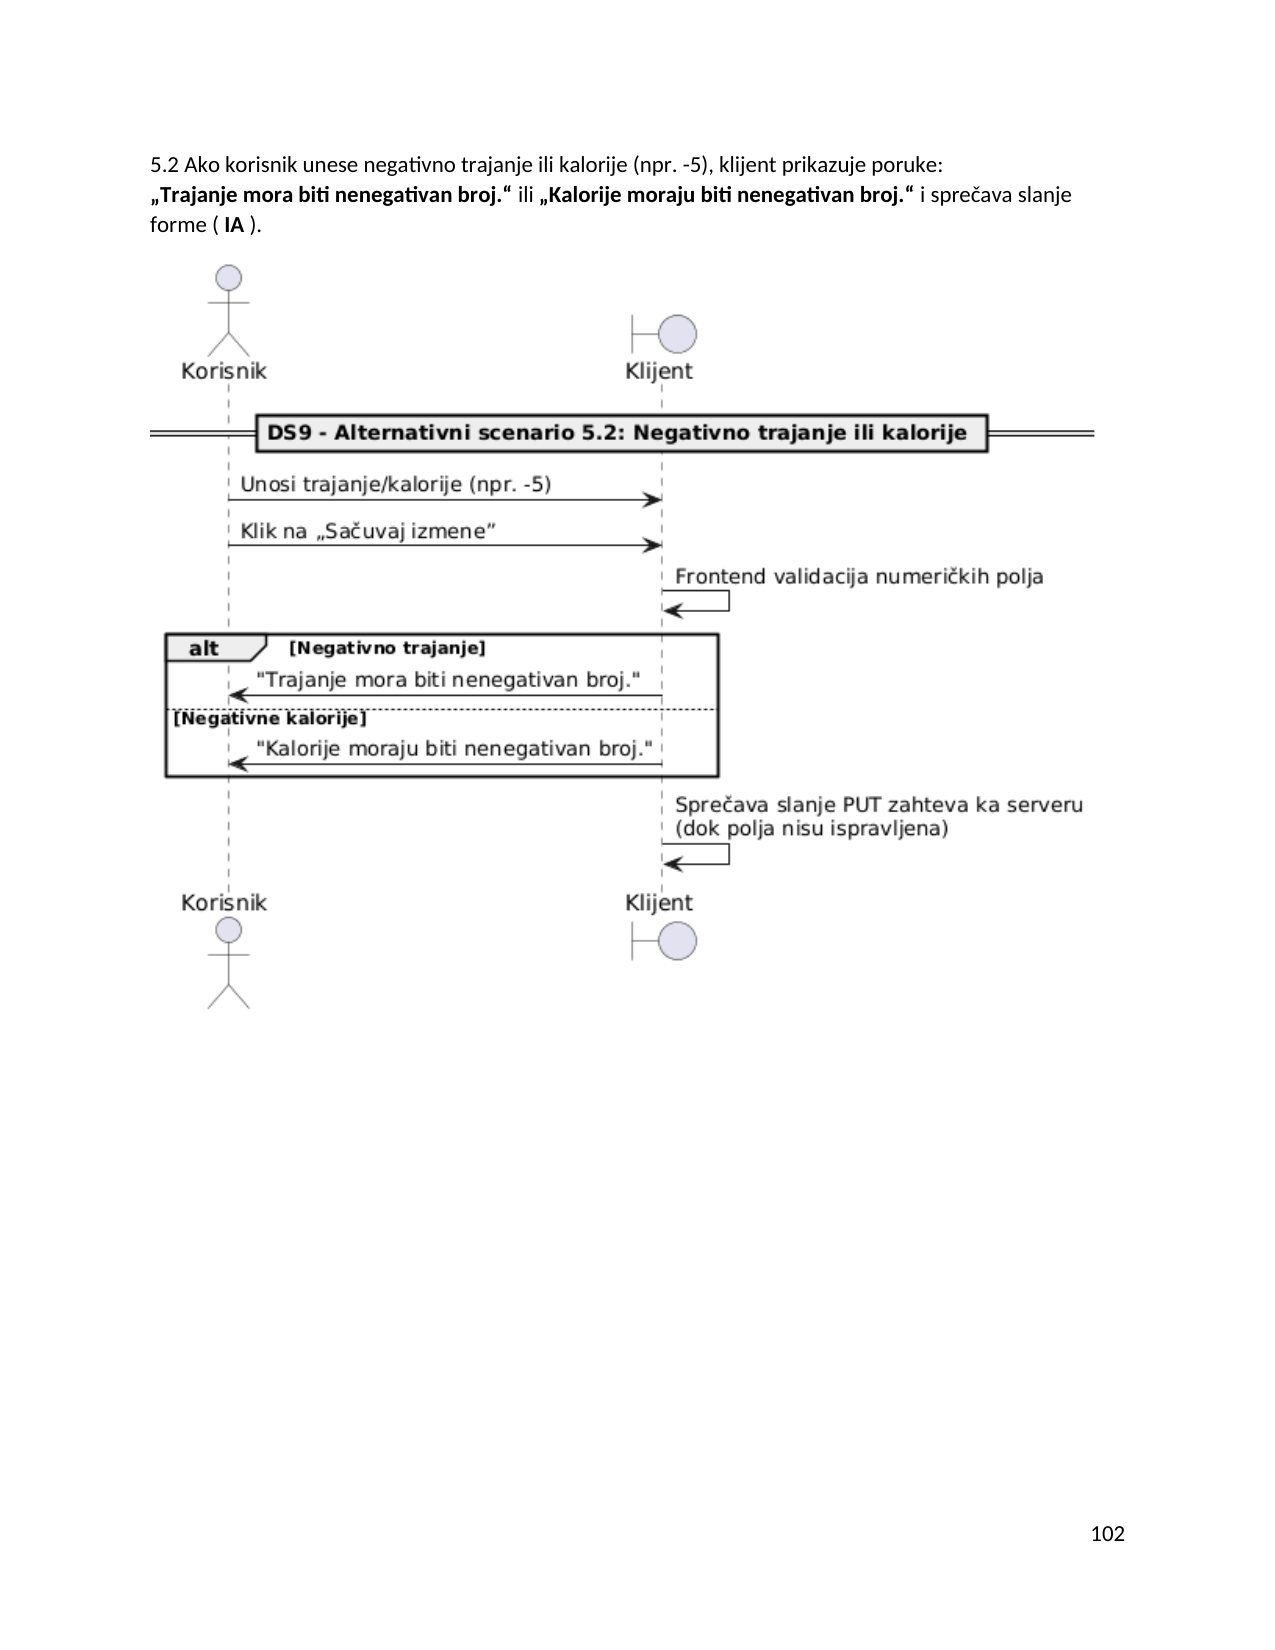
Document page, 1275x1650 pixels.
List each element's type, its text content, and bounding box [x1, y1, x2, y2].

text 5.2 Ako korisnik unese negativno trajanje ili kalorije (npr. -5), klijent prikazuje poruke: „Trajanje mora biti nenegativan broj.“ ili „Kalorije moraju biti nenegativan broj.“ i sprečava slanje forme ( IA ). [150, 150, 1125, 238]
picture [150, 257, 1104, 1017]
